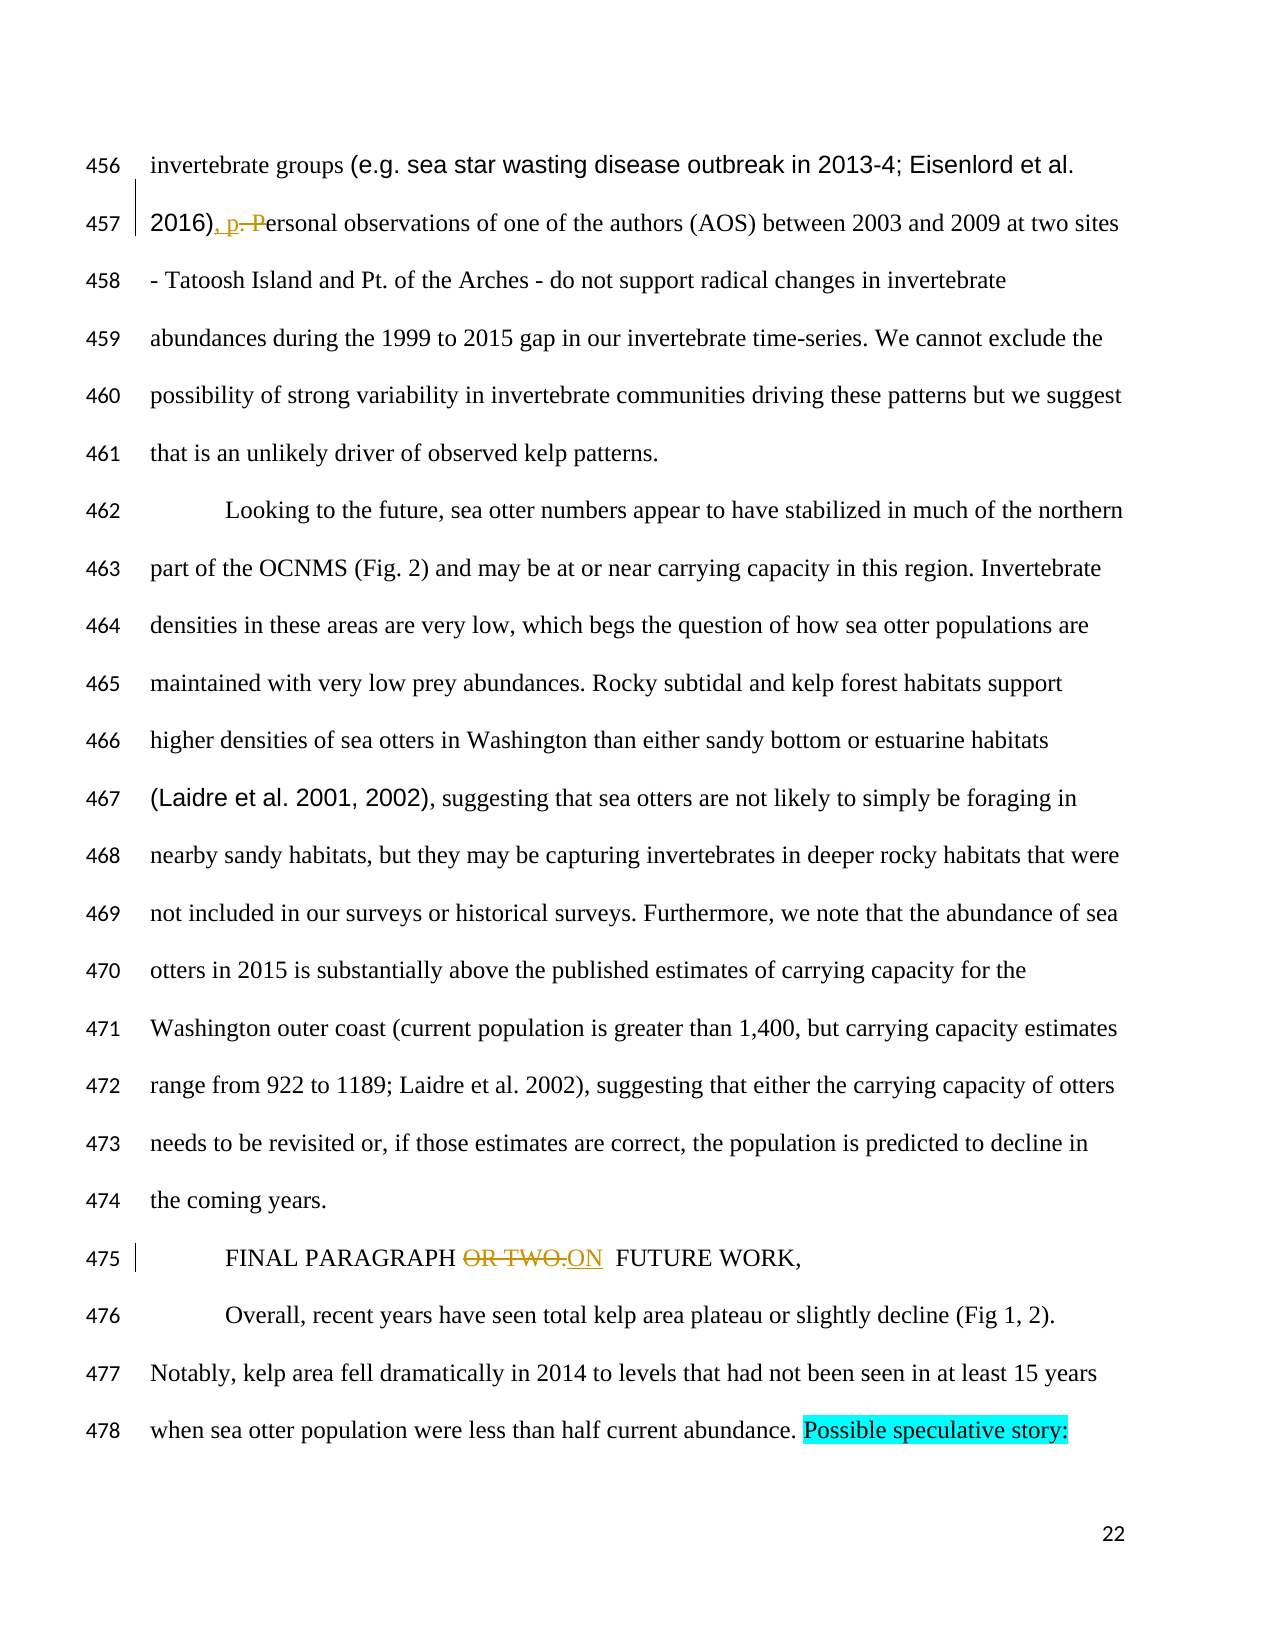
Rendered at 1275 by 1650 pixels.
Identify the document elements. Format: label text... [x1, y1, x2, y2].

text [150, 1300, 1125, 1444]
text Looking to the future, sea otter numbers appear to have stabilized in much of the northern part of the OCNMS (Fig. 2) and may be at or near carrying capacity in this region. Invertebrate densities in these areas are very low, which begs the question of how sea otter populations are maintained with very low prey abundances. Rocky subtidal and kelp forest habitats support higher densities of sea otters in Washington than either sandy bottom or estuarine habitats (Laidre et al. 2001, 2002), suggesting that sea otters are not likely to simply be foraging in nearby sandy habitats, but they may be capturing invertebrates in deeper rocky habitats that were not included in our surveys or historical surveys. Furthermore, we note that the abundance of sea otters in 2015 is substantially above the published estimates of carrying capacity for the Washington outer coast (current population is greater than 1,400, but carrying capacity estimates range from 922 to 1189; Laidre et al. 2002), suggesting that either the carrying capacity of otters needs to be revisited or, if those estimates are correct, the population is predicted to decline in the coming years. [150, 495, 1125, 1214]
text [150, 150, 1125, 466]
text FINAL PARAGRAPH FUTURE WORK, [150, 1243, 1125, 1272]
